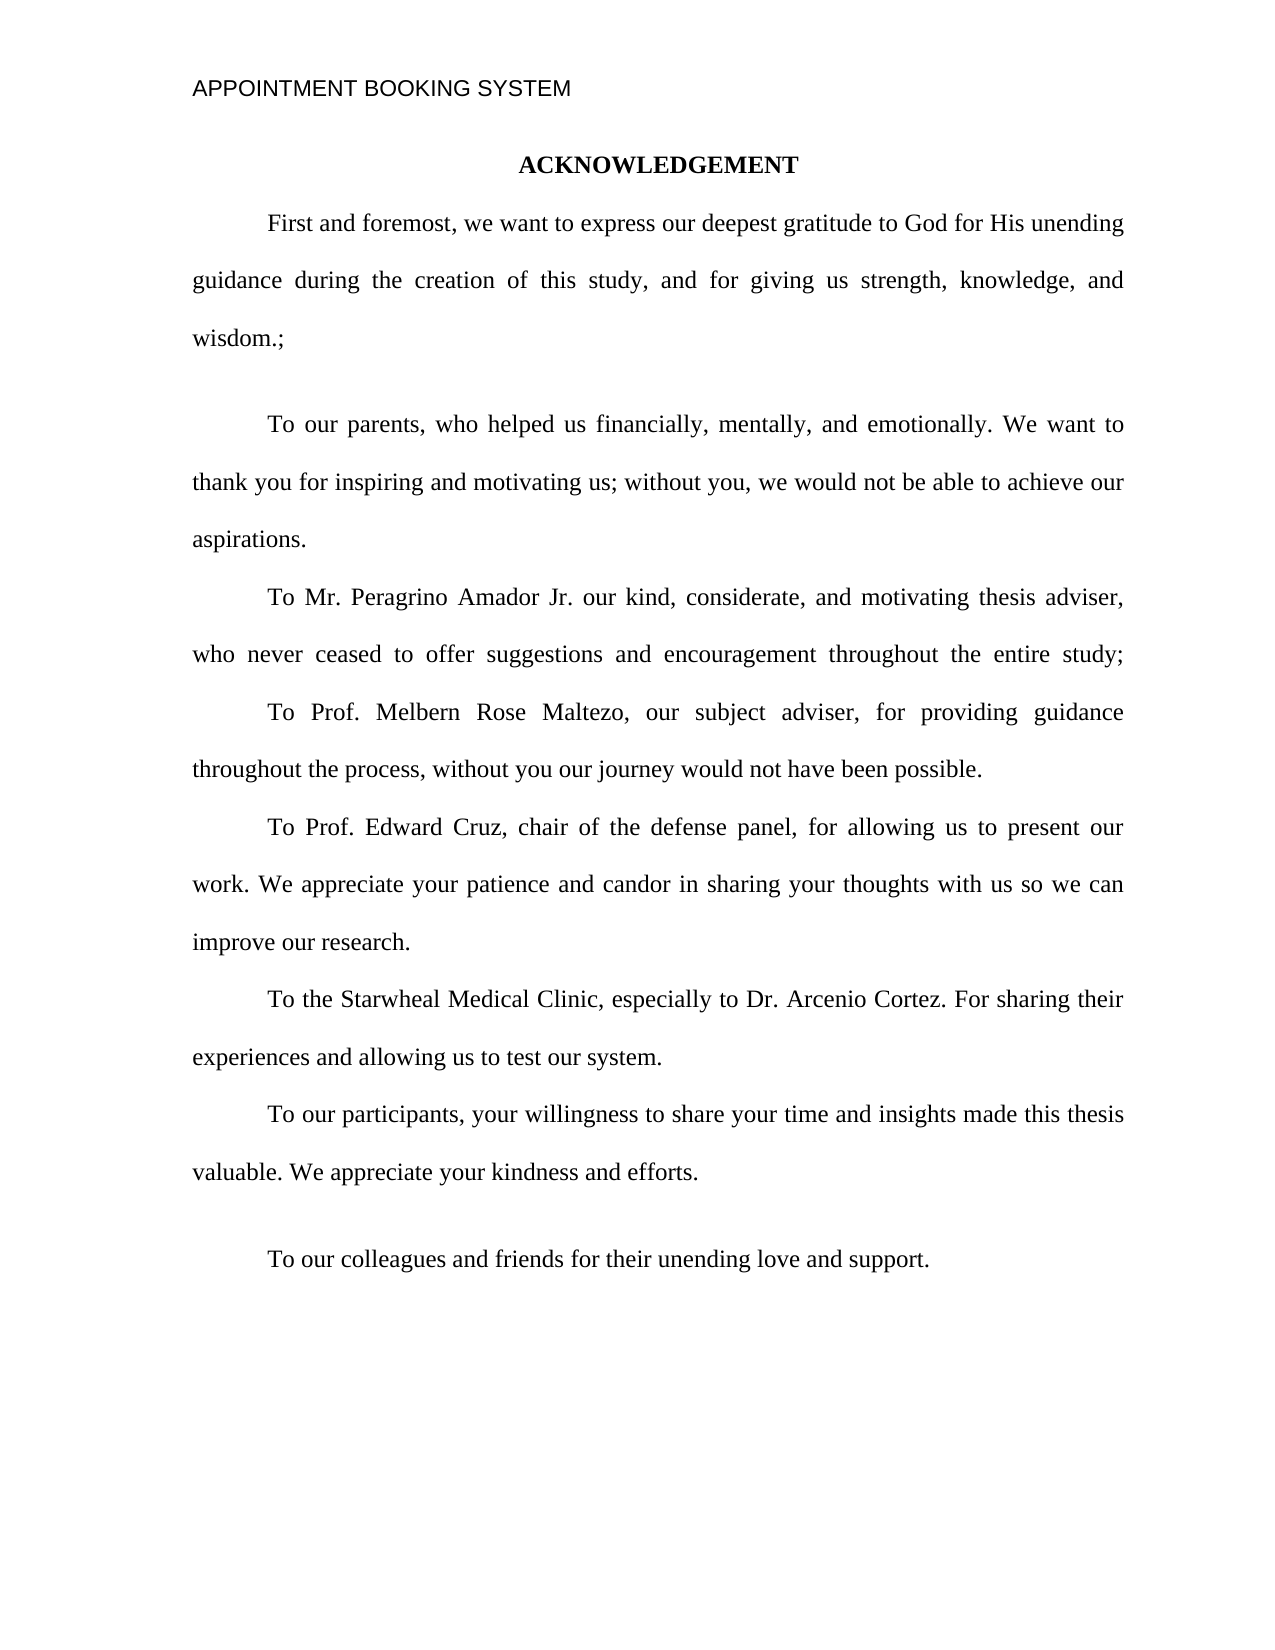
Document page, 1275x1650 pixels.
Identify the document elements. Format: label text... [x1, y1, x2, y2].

text To Mr. Peragrino Amador Jr. our kind, considerate, and motivating thesis adviser, who never ceased to offer suggestions and encouragement throughout the entire study; To Prof. Melbern Rose Maltezo, our subject adviser, for providing guidance throughout the process, without you our journey would not have been possible. [192, 582, 1125, 783]
text ACKNOWLEDGEMENT [192, 150, 1125, 179]
text To our participants, your willingness to share your time and insights made this thesis valuable. We appreciate your kindness and efforts. [192, 1099, 1125, 1186]
text To our parents, who helped us financially, mentally, and emotionally. We want to thank you for inspiring and motivating us; without you, we would not be able to achieve our aspirations. [192, 409, 1125, 553]
text To Prof. Edward Cruz, chair of the defense panel, for allowing us to present our work. We appreciate your patience and candor in sharing your thoughts with us so we can improve our research. [192, 812, 1125, 956]
text To the Starwheal Medical Clinic, especially to Dr. Arcenio Cortez. For sharing their experiences and allowing us to test our system. [192, 984, 1125, 1071]
text First and foremost, we want to express our deepest gratitude to God for His unending guidance during the creation of this study, and for giving us strength, knowledge, and wisdom.; [192, 208, 1125, 352]
text To our colleagues and friends for their unending love and support. [192, 1244, 1125, 1272]
